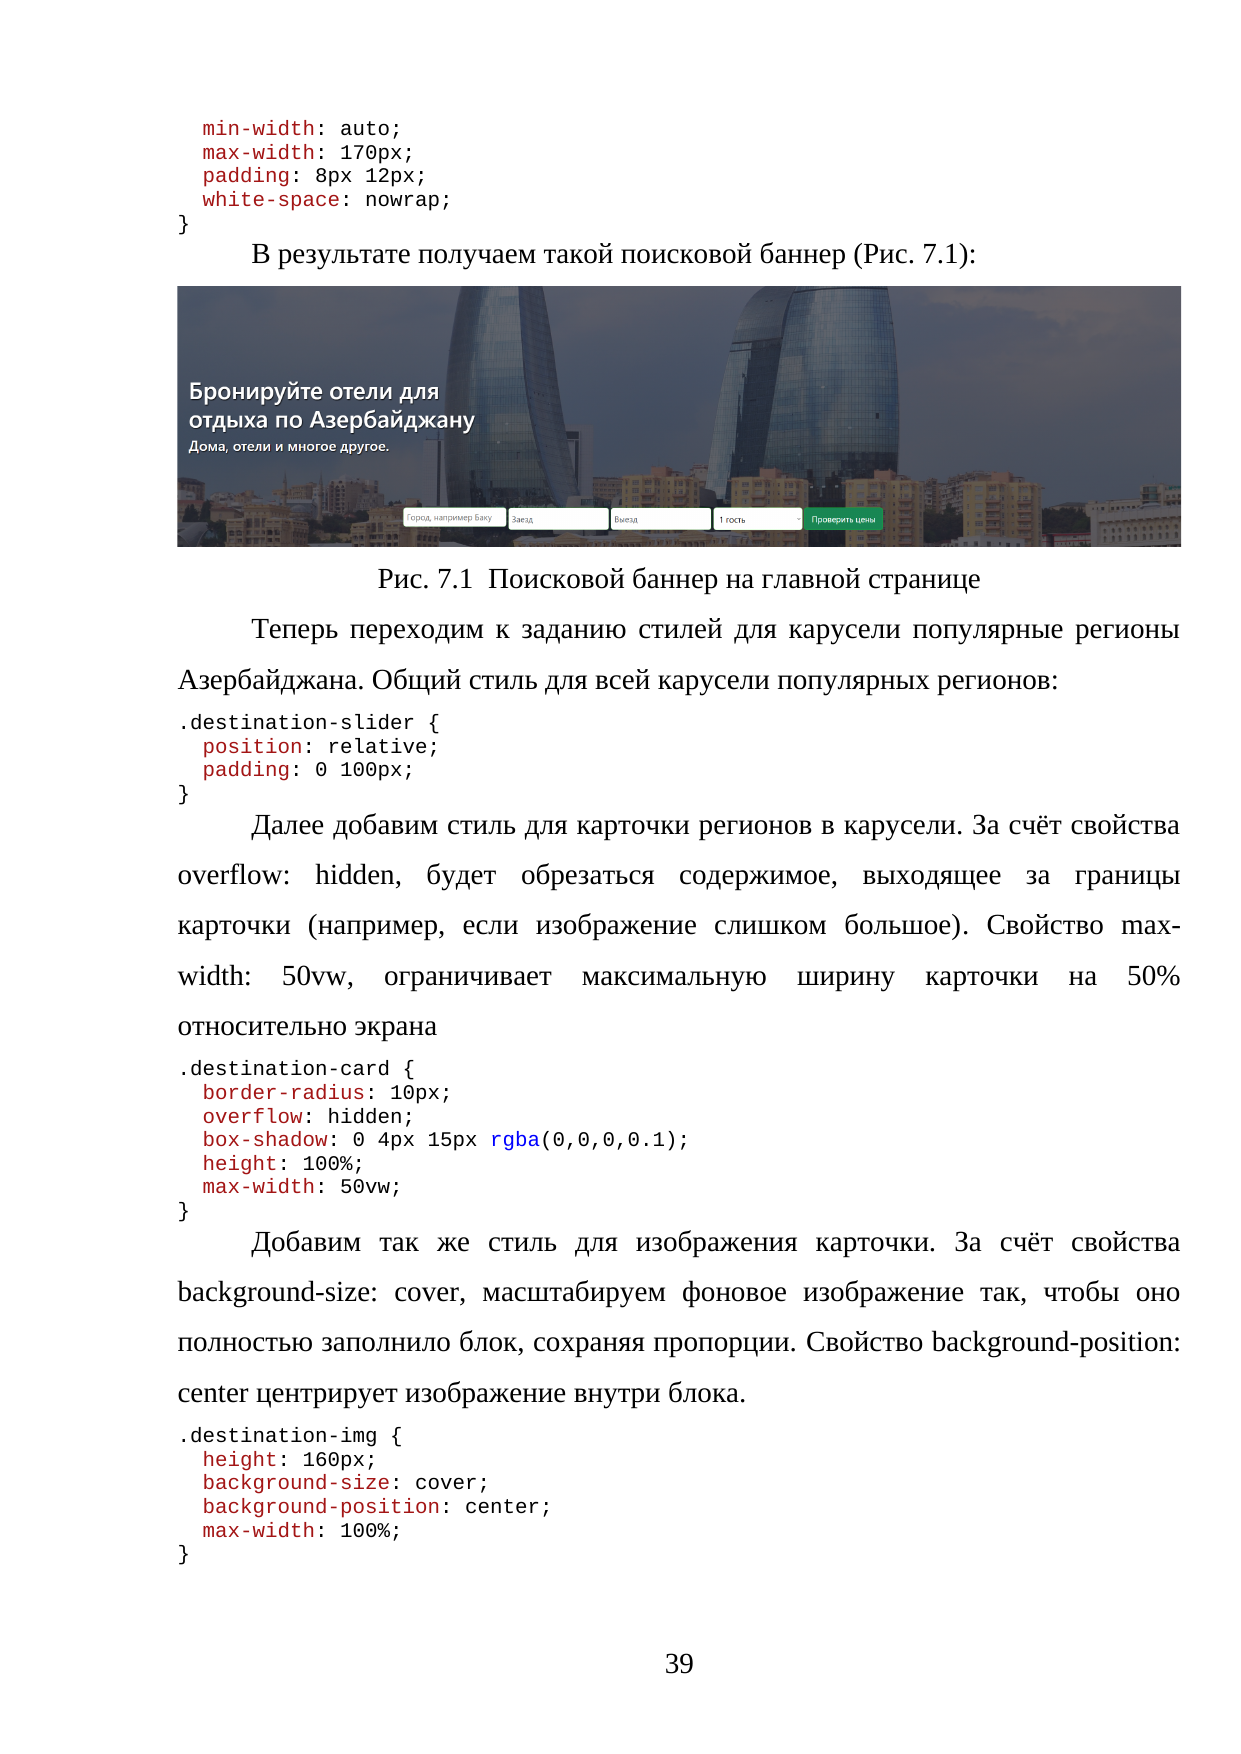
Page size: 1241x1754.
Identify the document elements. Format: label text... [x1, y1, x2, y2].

text Рис. 7.1 Поисковой баннер на главной странице [177, 561, 1181, 595]
text Теперь переходим к заданию стилей для карусели популярные регионы Азербайджана. Общий стиль для всей карусели популярных регионов: [177, 612, 1181, 695]
text .destination-card { border-radius: 10px; overflow: hidden; box-shadow: 0 4px 15px rgba(0,0,0,0.1); height: 100%; max-width: 50vw; } [177, 1058, 1181, 1224]
text Добавим так же стиль для изображения карточки. За счёт свойства background-size: cover, масштабируем фоновое изображение так, чтобы оно полностью заполнило блок, сохраняя пропорции. Свойство background-position: center центрирует изображение внутри блока. [177, 1224, 1181, 1408]
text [177, 118, 1181, 236]
text В результате получаем такой поисковой баннер (Рис. 7.1): [177, 236, 1181, 270]
picture [177, 286, 1182, 547]
text Далее добавим стиль для карточки регионов в карусели. За счёт свойства overflow: hidden, будет обрезаться содержимое, выходящее за границы карточки (например, если изображение слишком большое). Свойство max-width: 50vw, ограничивает максимальную ширину карточки на 50% относительно экрана [177, 807, 1181, 1042]
text .destination-img { height: 160px; background-size: cover; background-position: center; max-width: 100%; } [177, 1425, 1181, 1567]
text .destination-slider { position: relative; padding: 0 100px; } [177, 712, 1181, 807]
